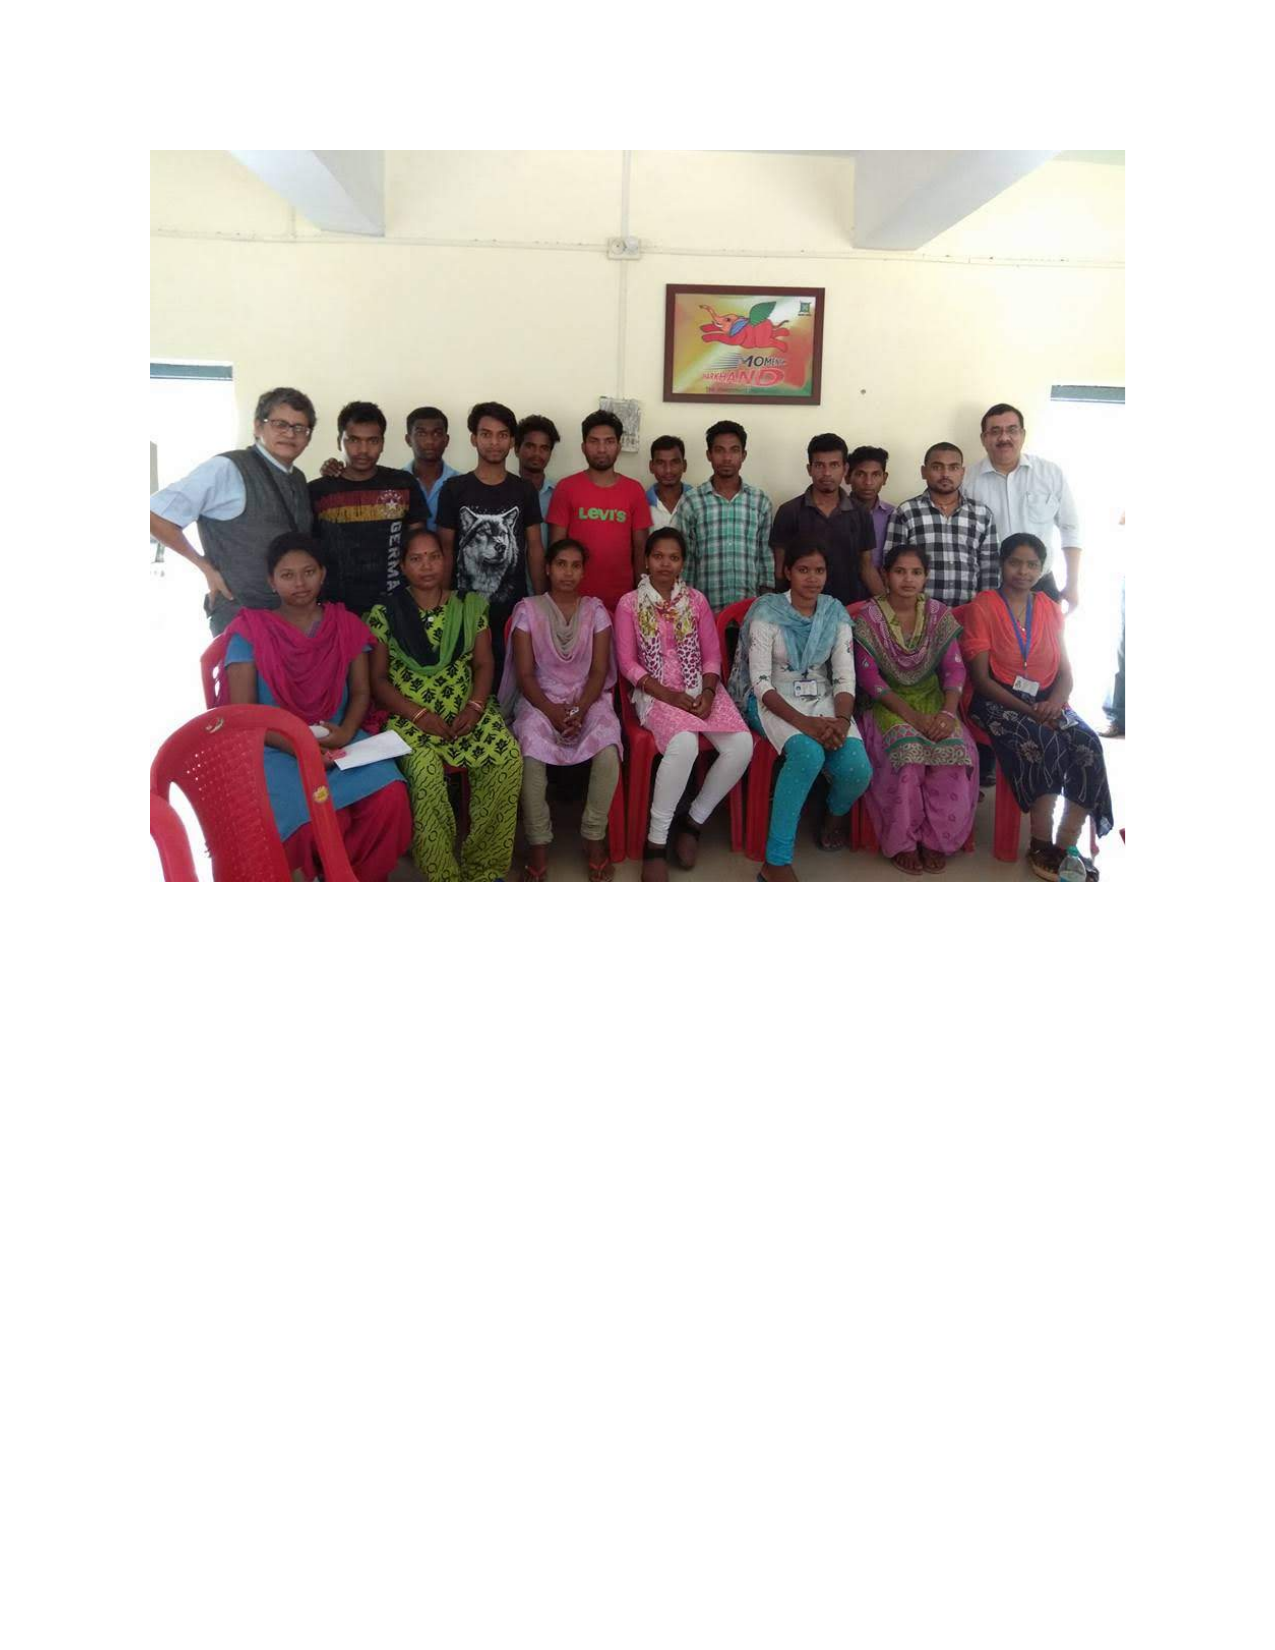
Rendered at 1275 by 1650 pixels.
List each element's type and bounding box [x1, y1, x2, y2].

picture [150, 150, 1125, 882]
